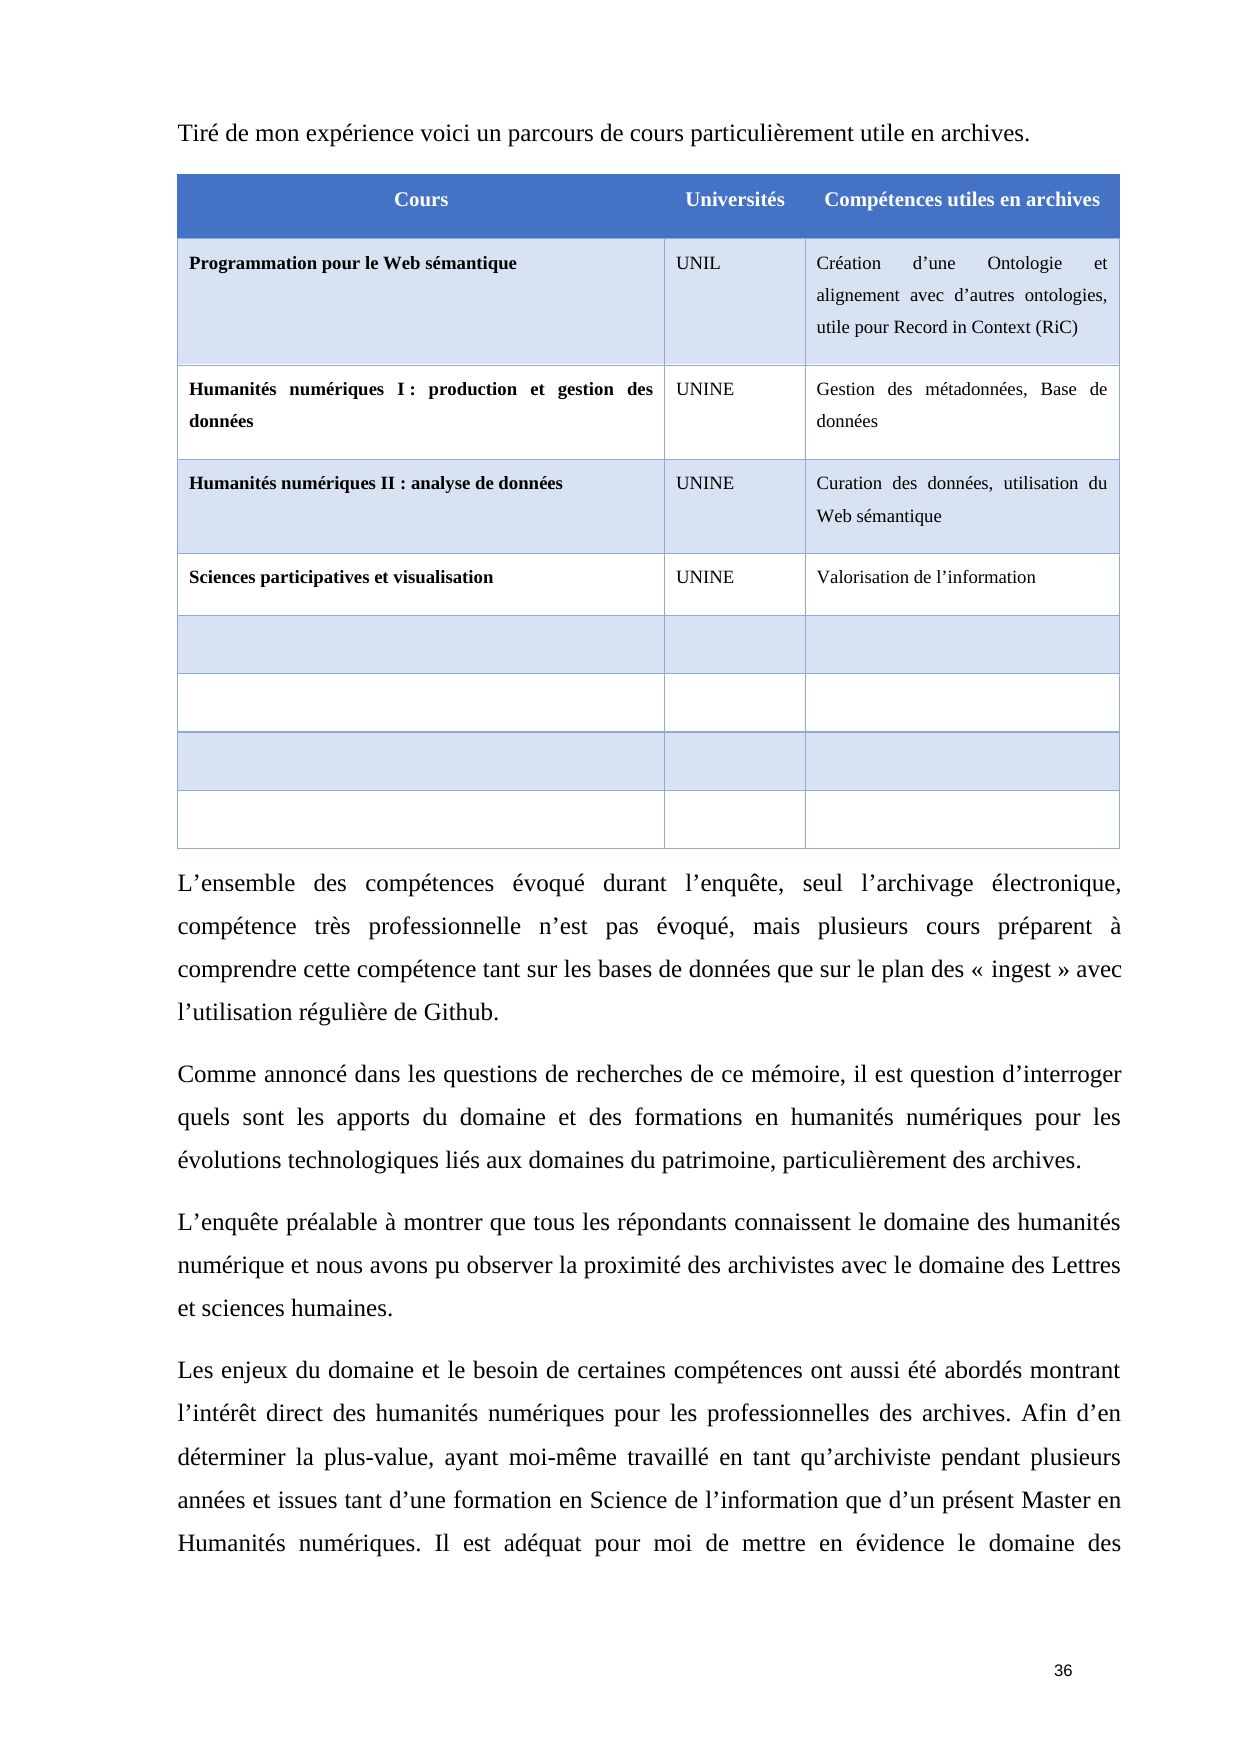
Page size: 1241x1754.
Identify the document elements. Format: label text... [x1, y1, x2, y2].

table_cell [178, 791, 664, 848]
table_cell [178, 674, 664, 731]
table_cell UNINE [665, 366, 805, 459]
text L’enquête préalable à montrer que tous les répondants connaissent le domaine des humanités numérique et nous avons pu observer la proximité des archivistes avec le domaine des Lettres et sciences humaines. [177, 1207, 1122, 1322]
table_cell [665, 791, 805, 848]
table_cell Sciences participatives et visualisation [178, 554, 664, 615]
table_cell [178, 616, 664, 673]
table_cell [665, 674, 805, 731]
table_header Compétences utiles en archives [806, 175, 1119, 238]
text L’ensemble des compétences évoqué durant l’enquête, seul l’archivage électronique, compétence très professionnelle n’est pas évoqué, mais plusieurs cours préparent à comprendre cette compétence tant sur les bases de données que sur le plan des « ingest » avec l’utilisation régulière de Github. [177, 868, 1122, 1026]
table_cell Création d’une Ontologie et alignement avec d’autres ontologies, utile pour Record in Context (RiC) [806, 239, 1119, 364]
table_cell [806, 791, 1119, 848]
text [177, 1355, 1122, 1557]
table_cell [665, 733, 805, 790]
text Tiré de mon expérience voici un parcours de cours particulièrement utile en archives. [177, 118, 1122, 147]
table_header Universités [665, 175, 805, 238]
table_cell [806, 733, 1119, 790]
table_cell Programmation pour le Web sémantique [178, 239, 664, 364]
table_cell Humanités numériques I : production et gestion des données [178, 366, 664, 459]
table_cell UNIL [665, 239, 805, 364]
table_cell Humanités numériques II : analyse de données [178, 460, 664, 553]
table_cell Valorisation de l’information [806, 554, 1119, 615]
table_cell UNINE [665, 554, 805, 615]
text Comme annoncé dans les questions de recherches de ce mémoire, il est question d’interroger quels sont les apports du domaine et des formations en humanités numériques pour les évolutions technologiques liés aux domaines du patrimoine, particulièrement des archives. [177, 1059, 1122, 1174]
table_header Cours [178, 175, 664, 238]
table_cell [806, 674, 1119, 731]
table_cell [806, 616, 1119, 673]
table_cell [665, 616, 805, 673]
table_cell Gestion des métadonnées, Base de données [806, 366, 1119, 459]
table_cell Curation des données, utilisation du Web sémantique [806, 460, 1119, 553]
table_cell UNINE [665, 460, 805, 553]
table_cell [178, 733, 664, 790]
